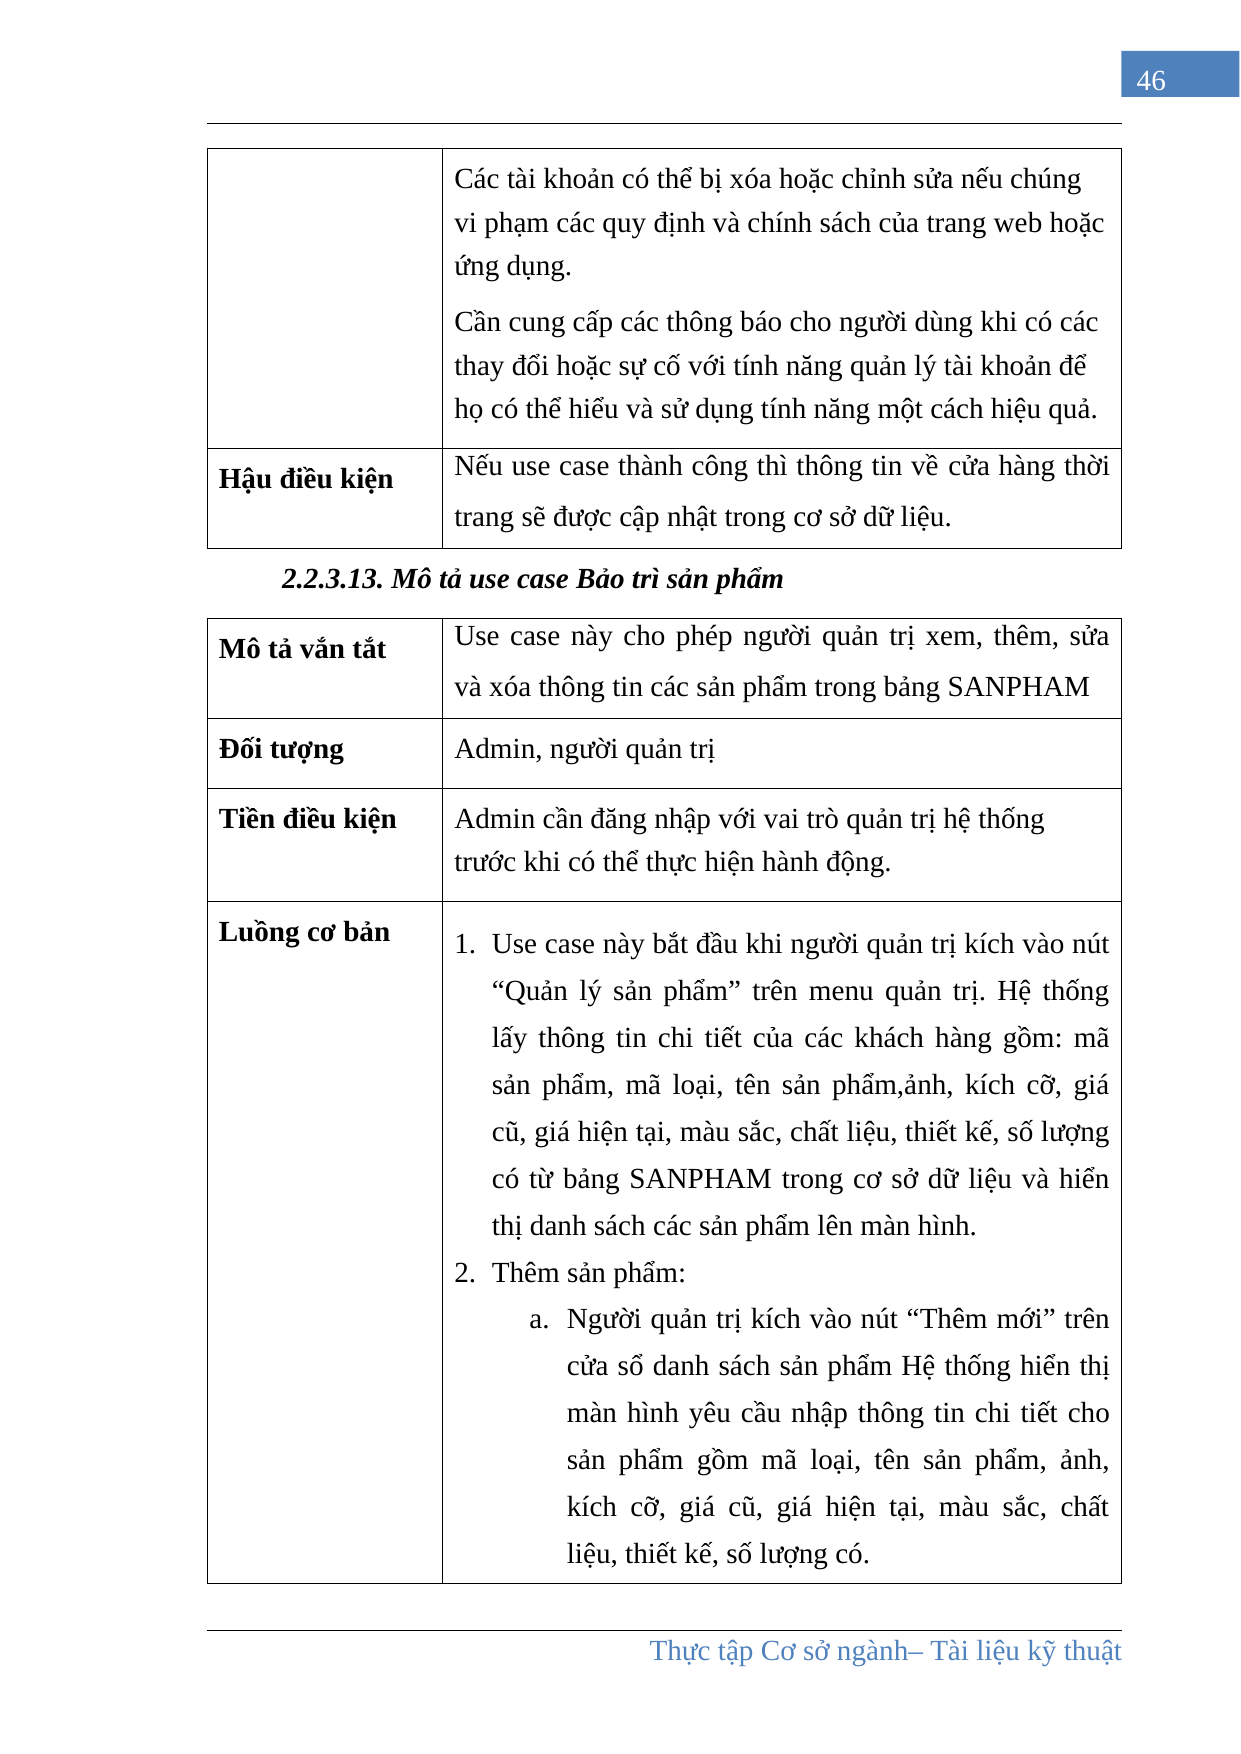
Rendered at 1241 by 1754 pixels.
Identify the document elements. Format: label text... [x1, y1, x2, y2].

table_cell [208, 149, 442, 447]
table_header Use case này cho phép người quản trị xem, thêm, sửa và xóa thông tin các sản phẩm trong bảng SANPHAM [443, 619, 1121, 718]
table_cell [443, 902, 1121, 1583]
table_cell Admin, người quản trị [443, 719, 1121, 787]
subtitle Mô tả use case Bảo trì sản phẩm [282, 561, 1122, 595]
table_cell Tiền điều kiện [208, 789, 442, 901]
table_cell Admin cần đăng nhập với vai trò quản trị hệ thống trước khi có thể thực hiện hành động. [443, 789, 1121, 901]
table_cell Đối tượng [208, 719, 442, 787]
table_cell Luồng cơ bản [208, 902, 442, 1583]
table_cell Nếu use case thành công thì thông tin về cửa hàng thời trang sẽ được cập nhật trong cơ sở dữ liệu. [443, 449, 1121, 548]
table_header Mô tả vắn tắt [208, 619, 442, 718]
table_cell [443, 149, 1121, 447]
table_cell Hậu điều kiện [208, 449, 442, 548]
